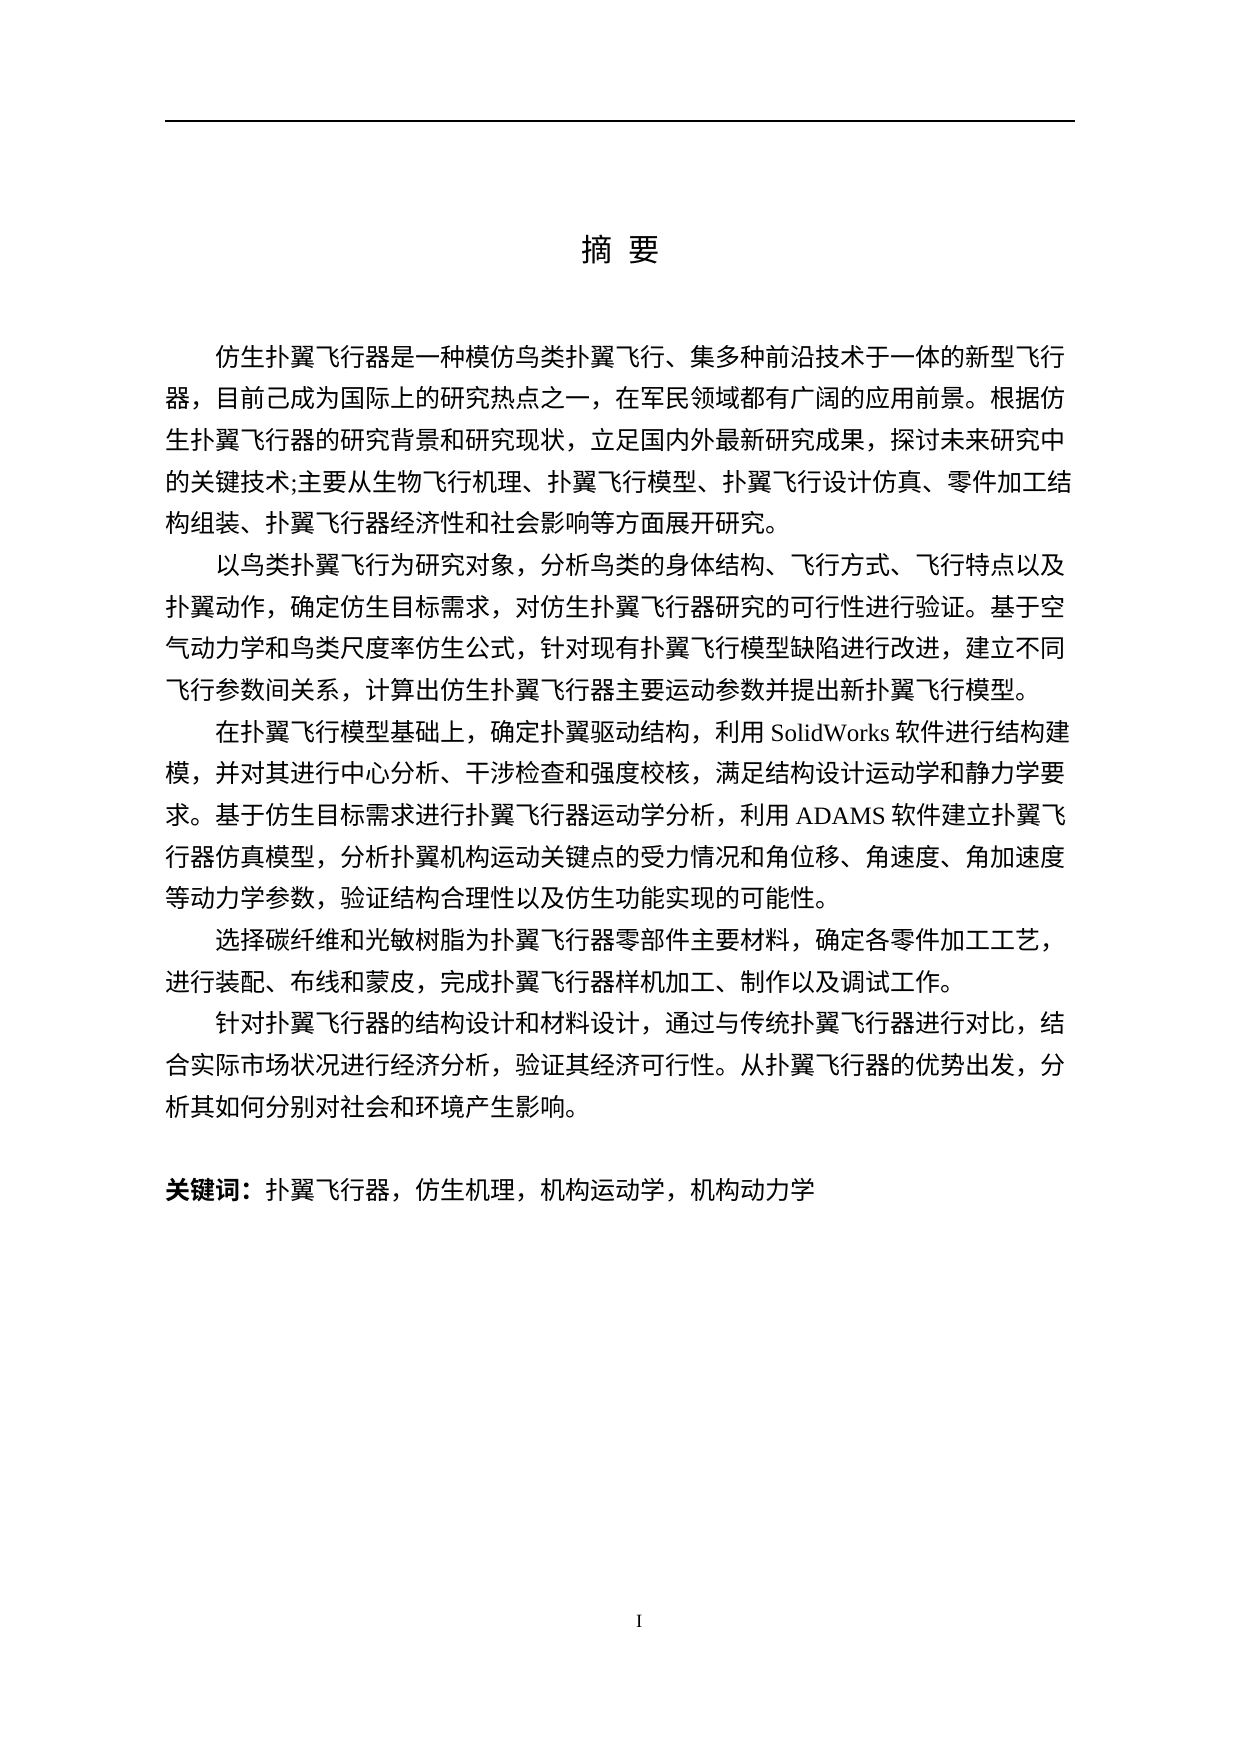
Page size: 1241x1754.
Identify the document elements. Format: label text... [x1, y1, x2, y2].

text 针对扑翼飞行器的结构设计和材料设计，通过与传统扑翼飞行器进行对比，结合实际市场状况进行经济分析，验证其经济可行性。从扑翼飞行器的优势出发，分析其如何分别对社会和环境产生影响。 [165, 999, 1075, 1124]
text 在扑翼飞行模型基础上，确定扑翼驱动结构，利用SolidWorks软件进行结构建模，并对其进行中心分析、干涉检查和强度校核，满足结构设计运动学和静力学要求。基于仿生目标需求进行扑翼飞行器运动学分析，利用ADAMS软件建立扑翼飞行器仿真模型，分析扑翼机构运动关键点的受力情况和角位移、角速度、角加速度等动力学参数，验证结构合理性以及仿生功能实现的可能性。 [165, 708, 1075, 916]
text 以鸟类扑翼飞行为研究对象，分析鸟类的身体结构、飞行方式、飞行特点以及扑翼动作，确定仿生目标需求，对仿生扑翼飞行器研究的可行性进行验证。基于空气动力学和鸟类尺度率仿生公式，针对现有扑翼飞行模型缺陷进行改进，建立不同飞行参数间关系，计算出仿生扑翼飞行器主要运动参数并提出新扑翼飞行模型。 [165, 541, 1075, 708]
title 摘要 [165, 225, 1075, 270]
text 关键词：扑翼飞行器，仿生机理，机构运动学，机构动力学 [165, 1166, 1075, 1208]
text 仿生扑翼飞行器是一种模仿鸟类扑翼飞行、集多种前沿技术于一体的新型飞行器，目前己成为国际上的研究热点之一，在军民领域都有广阔的应用前景。根据仿生扑翼飞行器的研究背景和研究现状，立足国内外最新研究成果，探讨未来研究中的关键技术;主要从生物飞行机理、扑翼飞行模型、扑翼飞行设计仿真、零件加工结构组装、扑翼飞行器经济性和社会影响等方面展开研究。 [165, 333, 1075, 541]
text 选择碳纤维和光敏树脂为扑翼飞行器零部件主要材料，确定各零件加工工艺，进行装配、布线和蒙皮，完成扑翼飞行器样机加工、制作以及调试工作。 [165, 916, 1075, 999]
